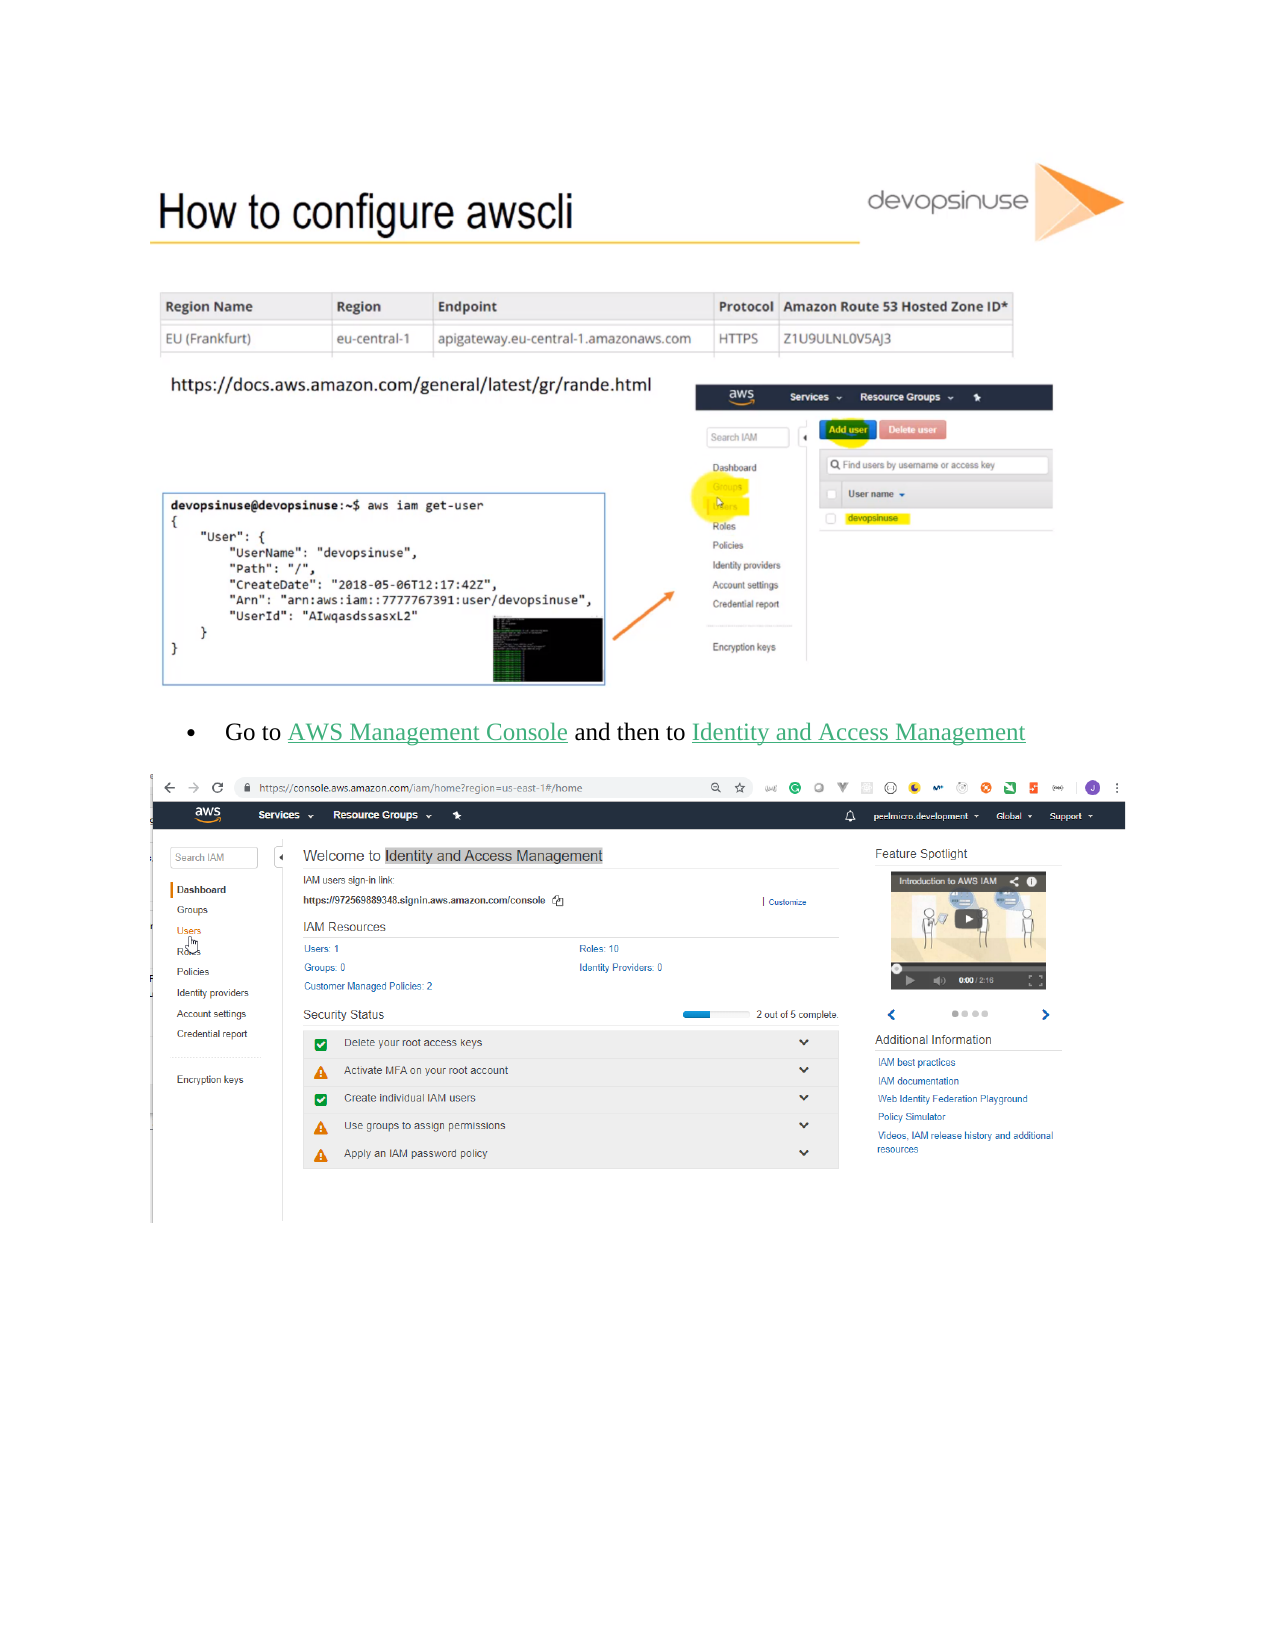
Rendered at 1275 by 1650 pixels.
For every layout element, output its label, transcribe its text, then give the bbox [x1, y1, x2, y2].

list Go to AWS Management Console and then to Identity and Access Management [187, 717, 1125, 745]
picture [150, 150, 1125, 688]
picture [150, 774, 1125, 1223]
